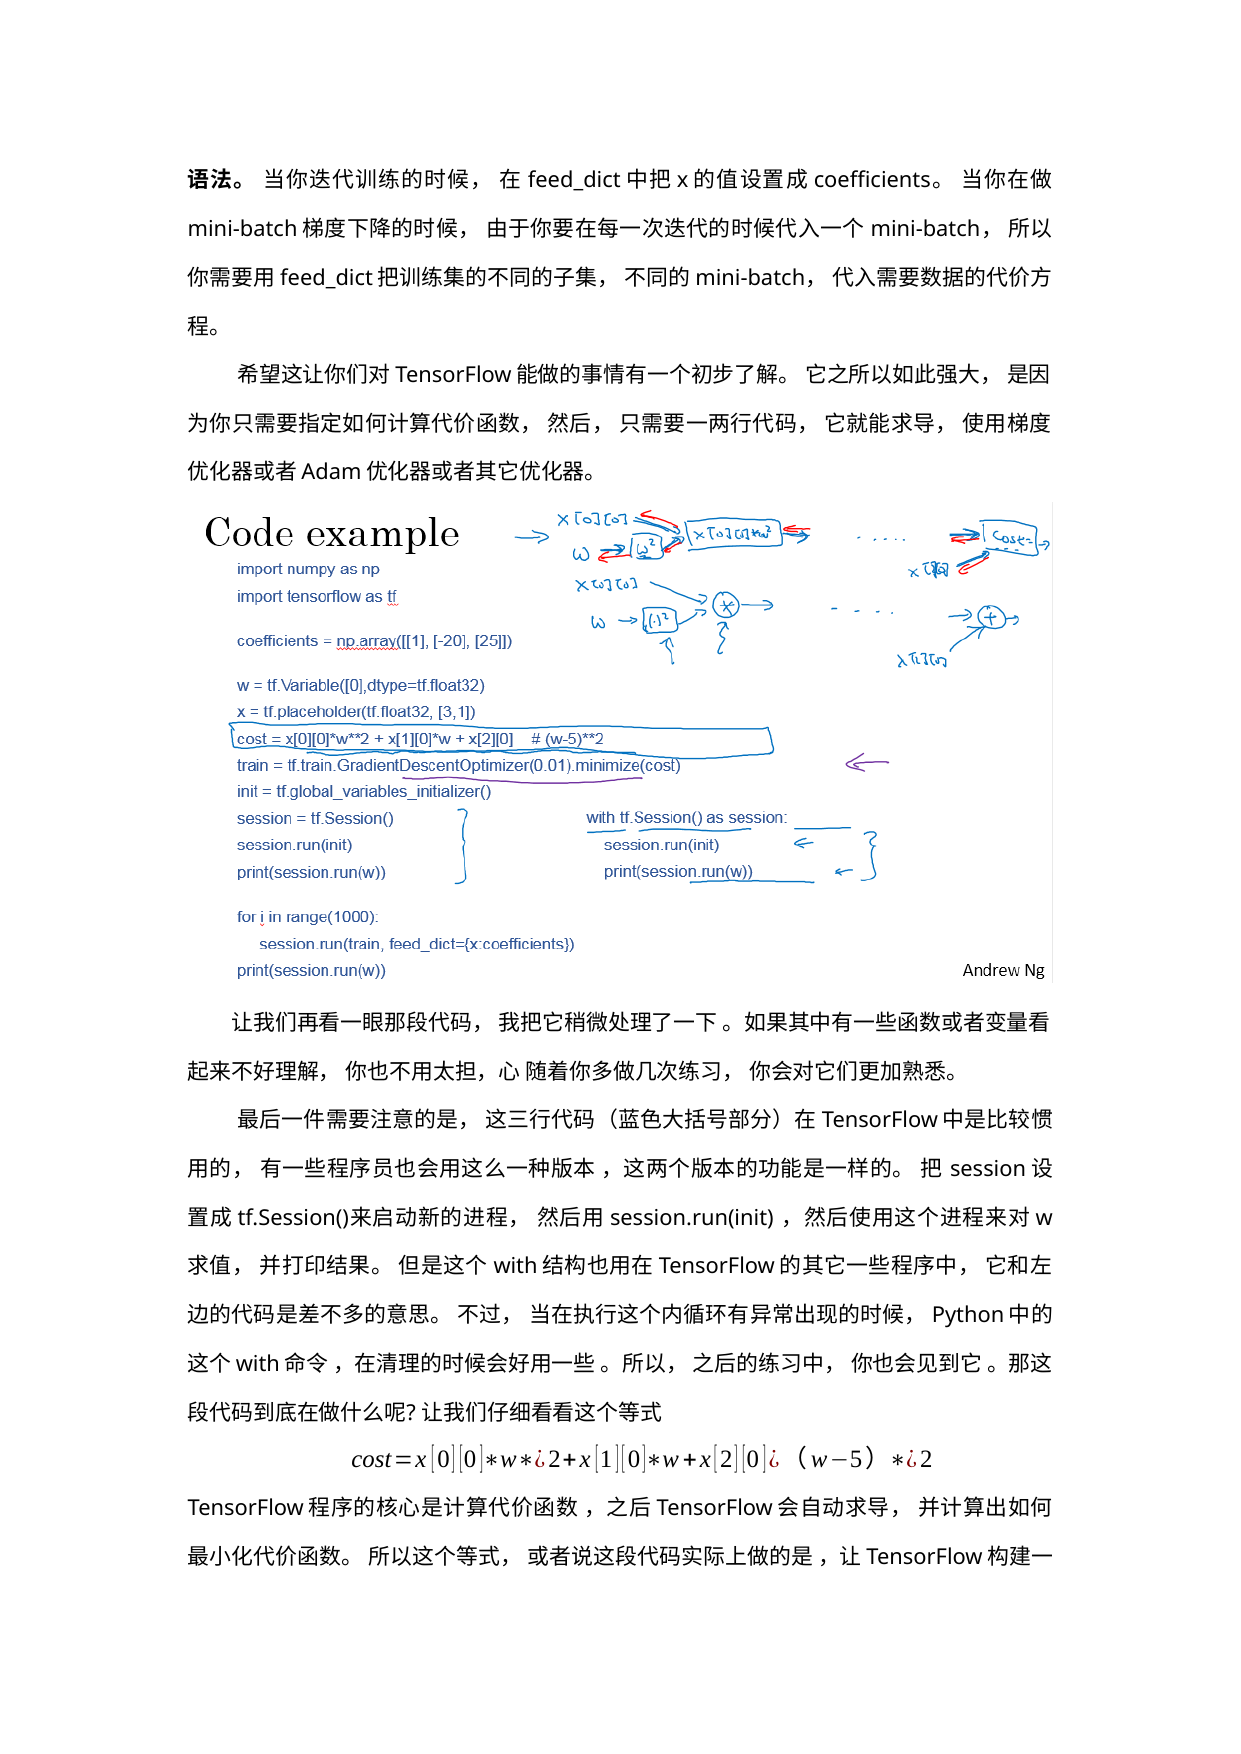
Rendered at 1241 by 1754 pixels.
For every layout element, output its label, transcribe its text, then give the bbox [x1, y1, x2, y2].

list 让我们再看一眼那段代码， 我把它稍微处理了一下 。如果其中有一些函数或者变量看起来不好理解， 你也不用太担，心 随着你多做几次练习， 你会对它们更加熟悉。 [187, 1005, 1053, 1086]
list 最后一件需要注意的是， 这三行代码（蓝色大括号部分）在TensorFlow中是比较惯用的， 有一些程序员也会用这么一种版本 ，这两个版本的功能是一样的。 把session设置成tf.Session()来启动新的进程， 然后用session.run(init) ，然后使用这个进程来对w求值， 并打印结果。 但是这个with结构也用在TensorFlow的其它一些程序中， 它和左边的代码是差不多的意思。 不过， 当在执行这个内循环有异常出现的时候， Python中的这个with命令 ，在清理的时候会好用一些 。所以， 之后的练习中， 你也会见到它 。那这段代码到底在做什么呢? 让我们仔细看看这个等式 [187, 1102, 1053, 1427]
picture [187, 502, 1053, 983]
list 希望这让你们对TensorFlow能做的事情有一个初步了解。 它之所以如此强大， 是因为你只需要指定如何计算代价函数， 然后， 只需要一两行代码， 它就能求导， 使用梯度优化器或者Adam优化器或者其它优化器。 [187, 357, 1053, 487]
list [187, 1490, 1053, 1571]
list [187, 162, 1053, 341]
